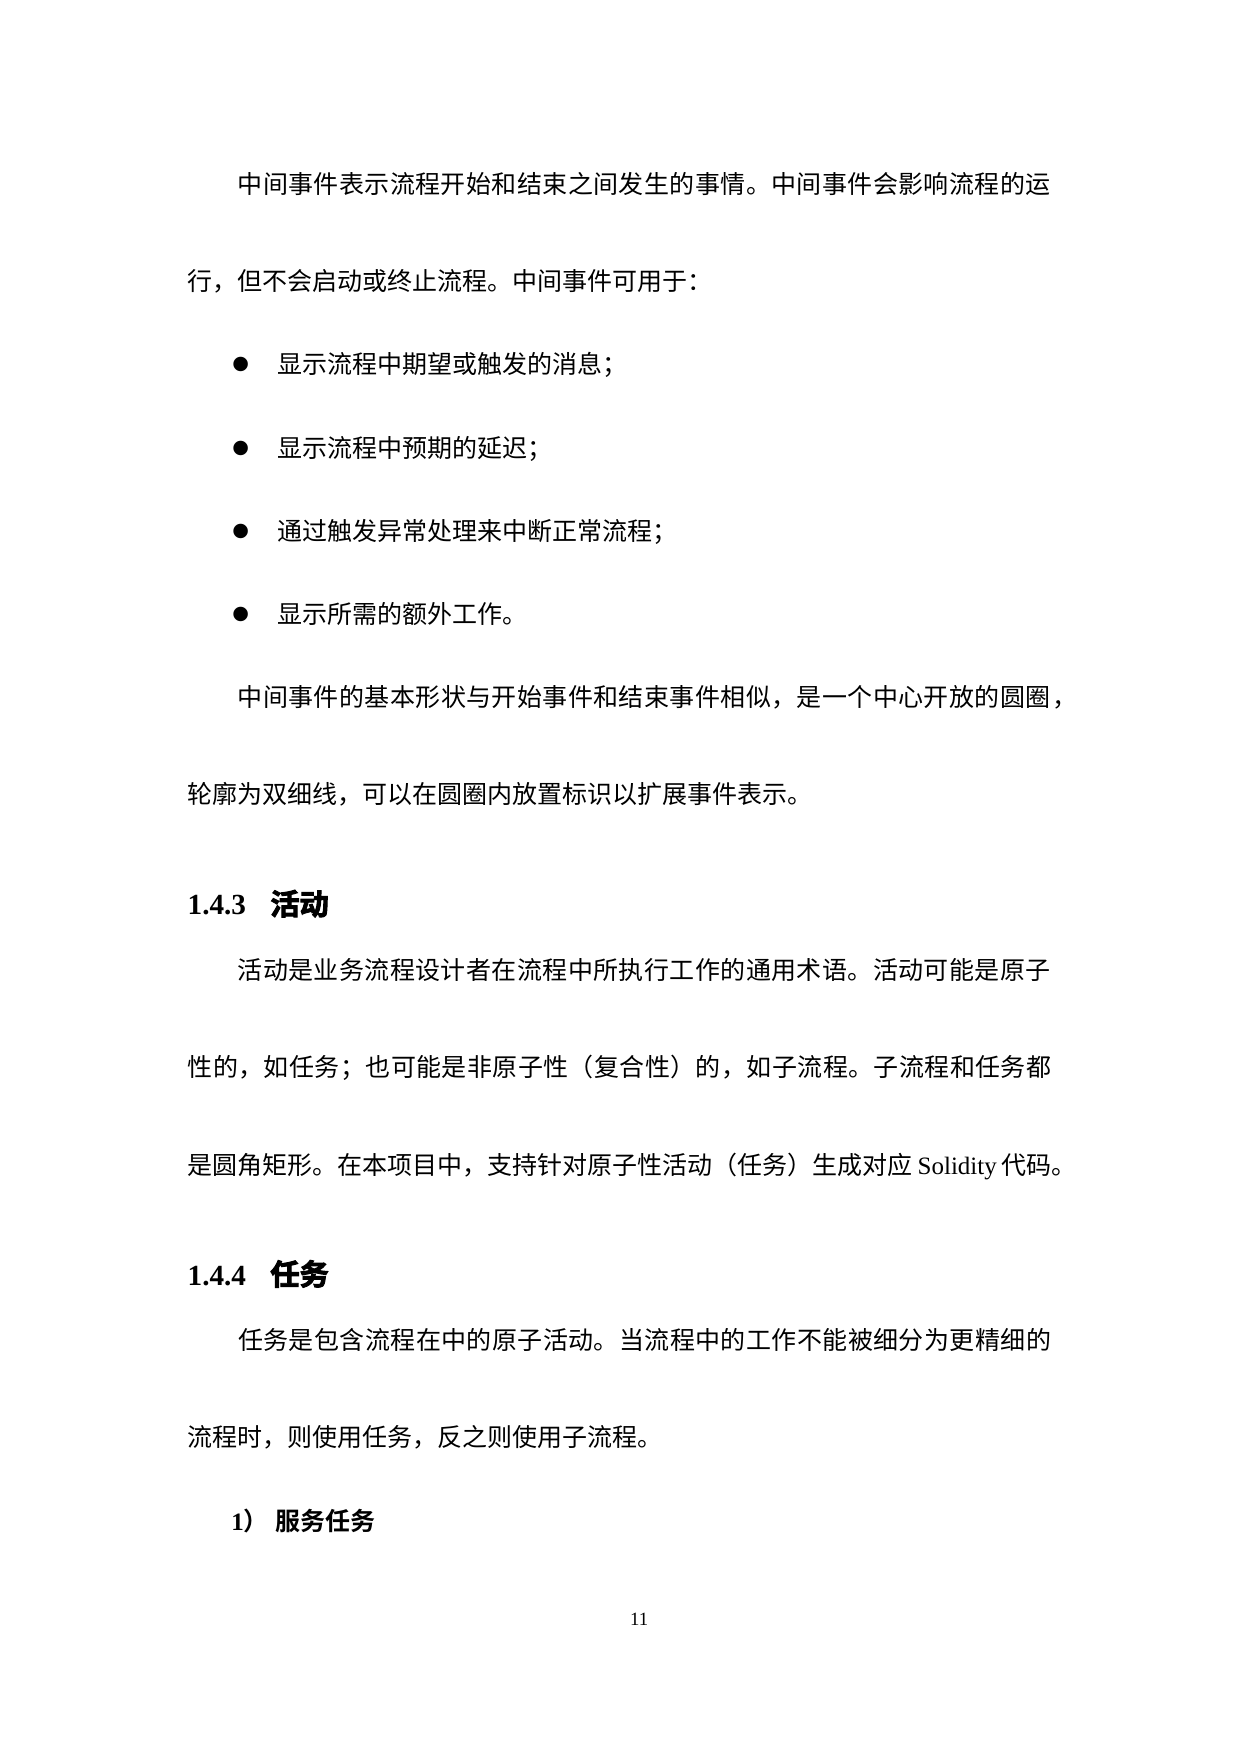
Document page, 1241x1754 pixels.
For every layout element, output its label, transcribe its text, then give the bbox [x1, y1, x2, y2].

subtitle 任务 [187, 1241, 1053, 1306]
text 中间事件表示流程开始和结束之间发生的事情。中间事件会影响流程的运行，但不会启动或终止流程。中间事件可用于： [187, 150, 1053, 312]
list 通过触发异常处理来中断正常流程； [231, 497, 1053, 562]
text 中间事件的基本形状与开始事件和结束事件相似，是一个中心开放的圆圈，轮廓为双细线，可以在圆圈内放置标识以扩展事件表示。 [187, 663, 1053, 826]
text 活动是业务流程设计者在流程中所执行工作的通用术语。活动可能是原子性的，如任务；也可能是非原子性（复合性）的，如子流程。子流程和任务都是圆角矩形。在本项目中，支持针对原子性活动（任务）生成对应Solidity代码。 [187, 936, 1053, 1196]
list 显示流程中预期的延迟； [231, 414, 1053, 479]
subtitle 活动 [187, 871, 1053, 936]
list 显示所需的额外工作。 [231, 580, 1053, 645]
list 服务任务 [231, 1487, 1053, 1552]
text ﻿任务是包含流程在中的原子活动。当流程中的工作不能被细分为更精细的流程时，则使用任务，反之则使用子流程。 [187, 1306, 1053, 1468]
list ﻿显示流程中期望或触发的消息； [231, 331, 1053, 396]
